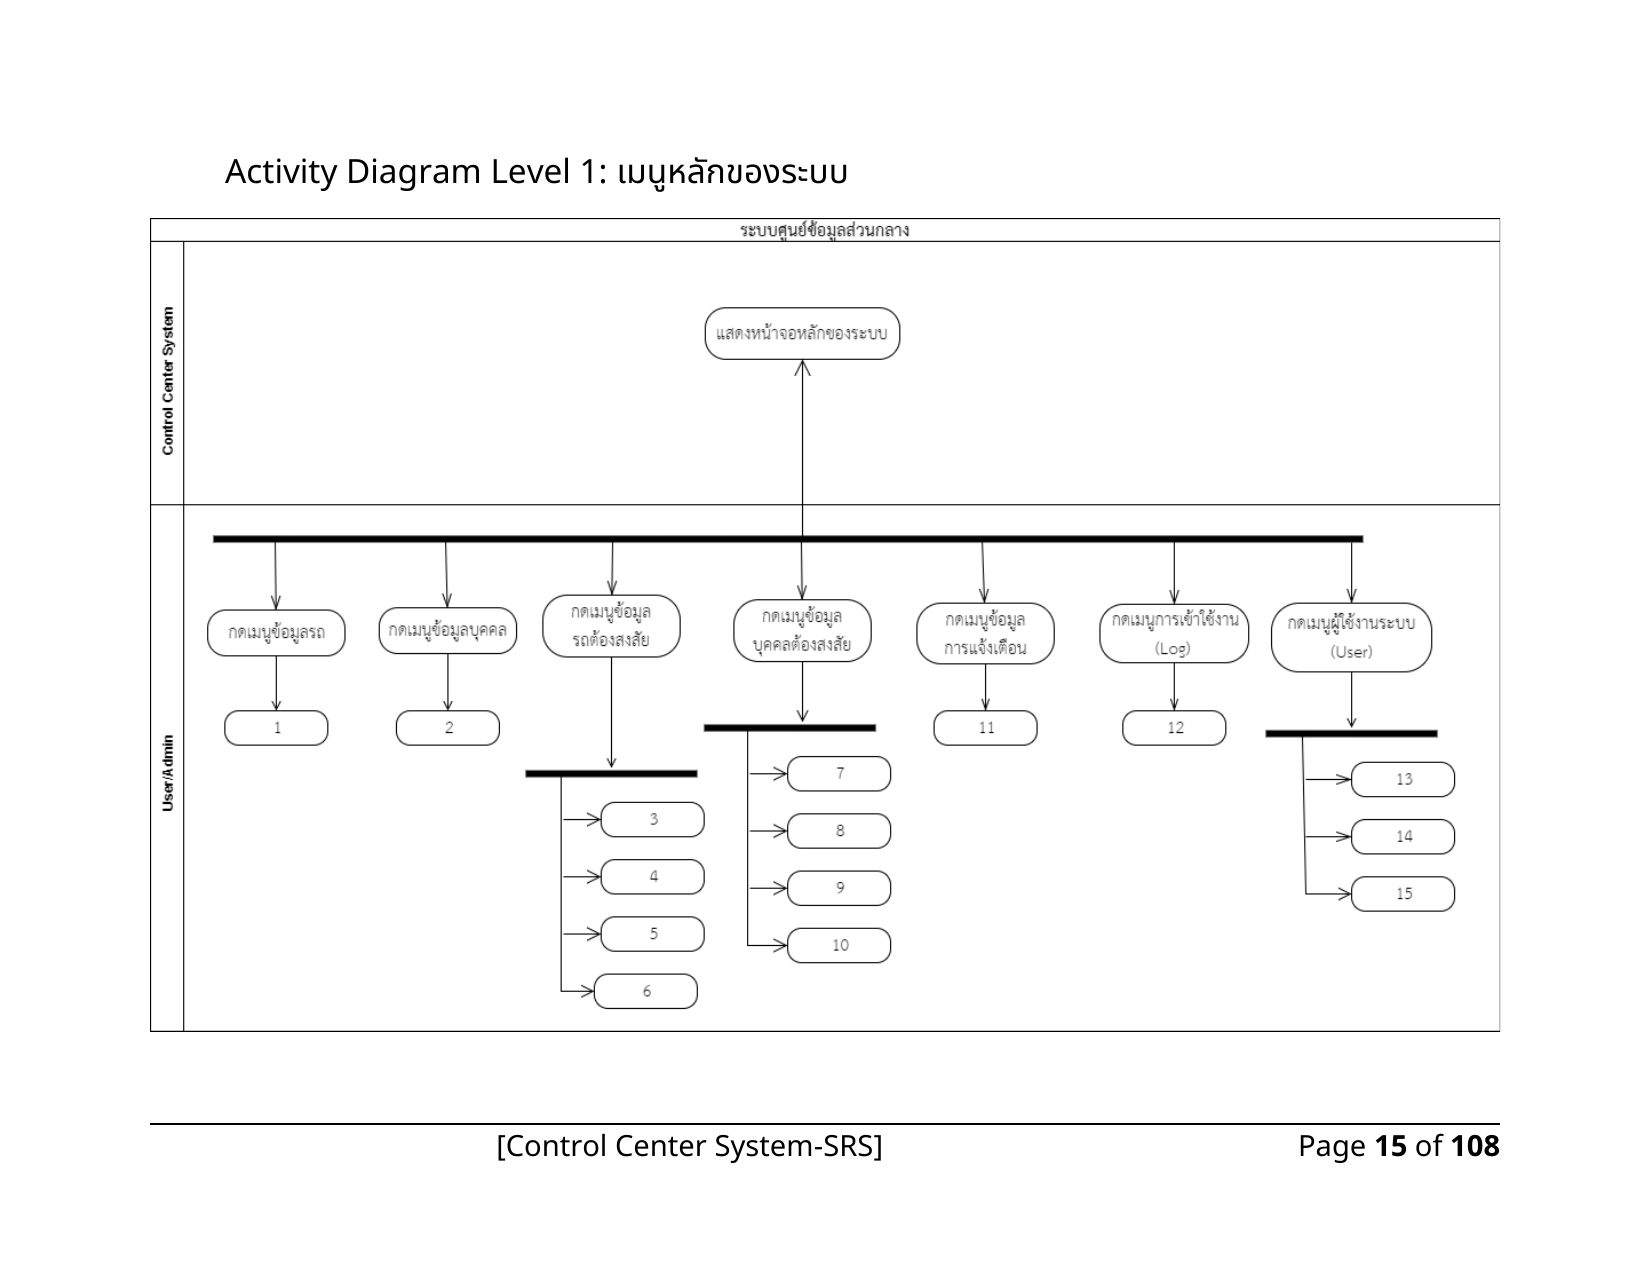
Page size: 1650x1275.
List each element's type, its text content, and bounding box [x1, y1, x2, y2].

picture [150, 218, 1500, 1032]
text Activity Diagram Level 1: เมนูหลักของระบบ [150, 148, 1500, 198]
